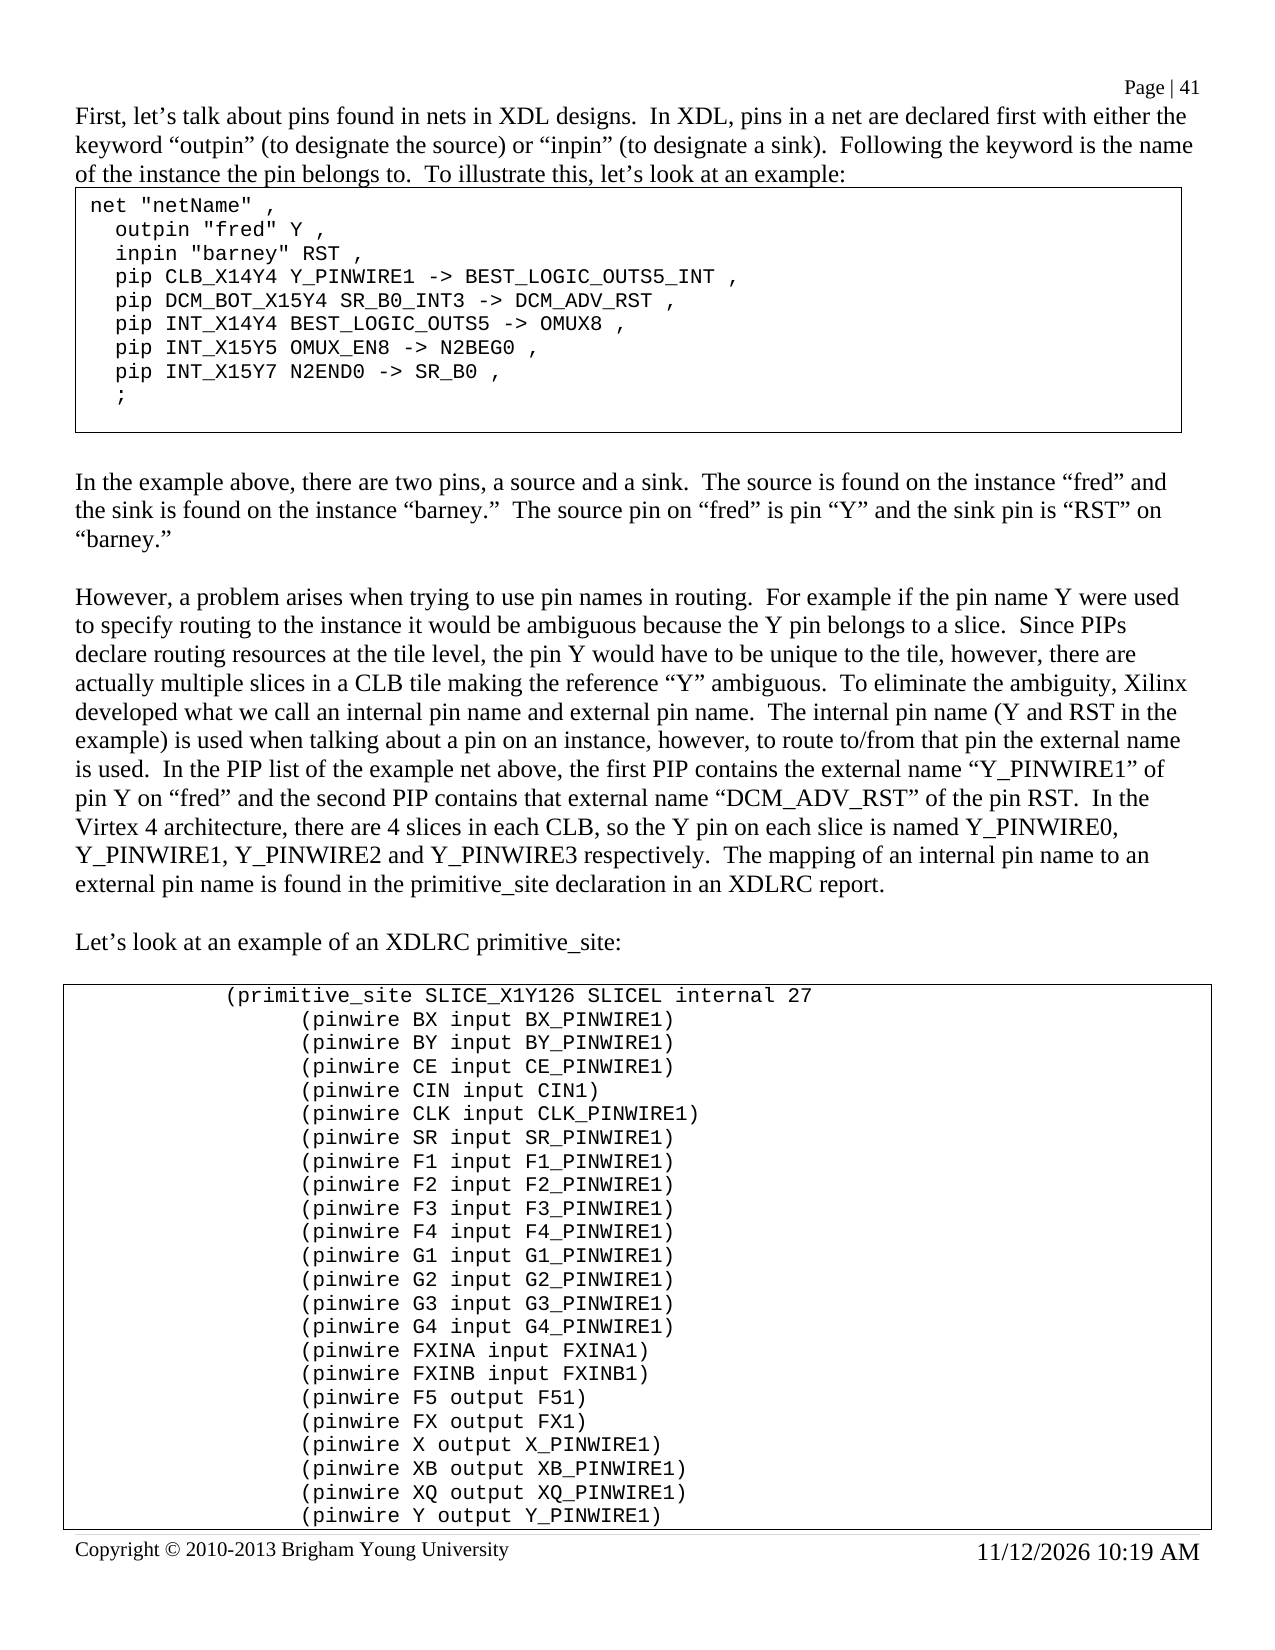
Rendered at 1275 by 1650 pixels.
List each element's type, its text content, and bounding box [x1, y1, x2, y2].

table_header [64, 985, 1211, 1529]
text Let’s look at an example of an XDLRC primitive_site: [75, 927, 1200, 955]
text In the example above, there are two pins, a source and a sink. The source is found on the instance “fred” and the sink is found on the instance “barney.” The source pin on “fred” is pin “Y” and the sink pin is “RST” on “barney.” [75, 467, 1200, 553]
text However, a problem arises when trying to use pin names in routing. For example if the pin name Y were used to specify routing to the instance it would be ambiguous because the Y pin belongs to a slice. Since PIPs declare routing resources at the tile level, the pin Y would have to be unique to the tile, however, there are actually multiple slices in a CLB tile making the reference “Y” ambiguous. To eliminate the ambiguity, Xilinx developed what we call an internal pin name and external pin name. The internal pin name (Y and RST in the example) is used when talking about a pin on an instance, however, to route to/from that pin the external name is used. In the PIP list of the example net above, the first PIP contains the external name “Y_PINWIRE1” of pin Y on “fred” and the second PIP contains that external name “DCM_ADV_RST” of the pin RST. In the Virtex 4 architecture, there are 4 slices in each CLB, so the Y pin on each slice is named Y_PINWIRE0, Y_PINWIRE1, Y_PINWIRE2 and Y_PINWIRE3 respectively. The mapping of an internal pin name to an external pin name is found in the primitive_site declaration in an XDLRC report. [75, 582, 1200, 898]
text First, let’s talk about pins found in nets in XDL designs. In XDL, pins in a net are declared first with either the keyword “outpin” (to designate the source) or “inpin” (to designate a sink). Following the keyword is the name of the instance the pin belongs to. To illustrate this, let’s look at an example: [75, 101, 1200, 188]
